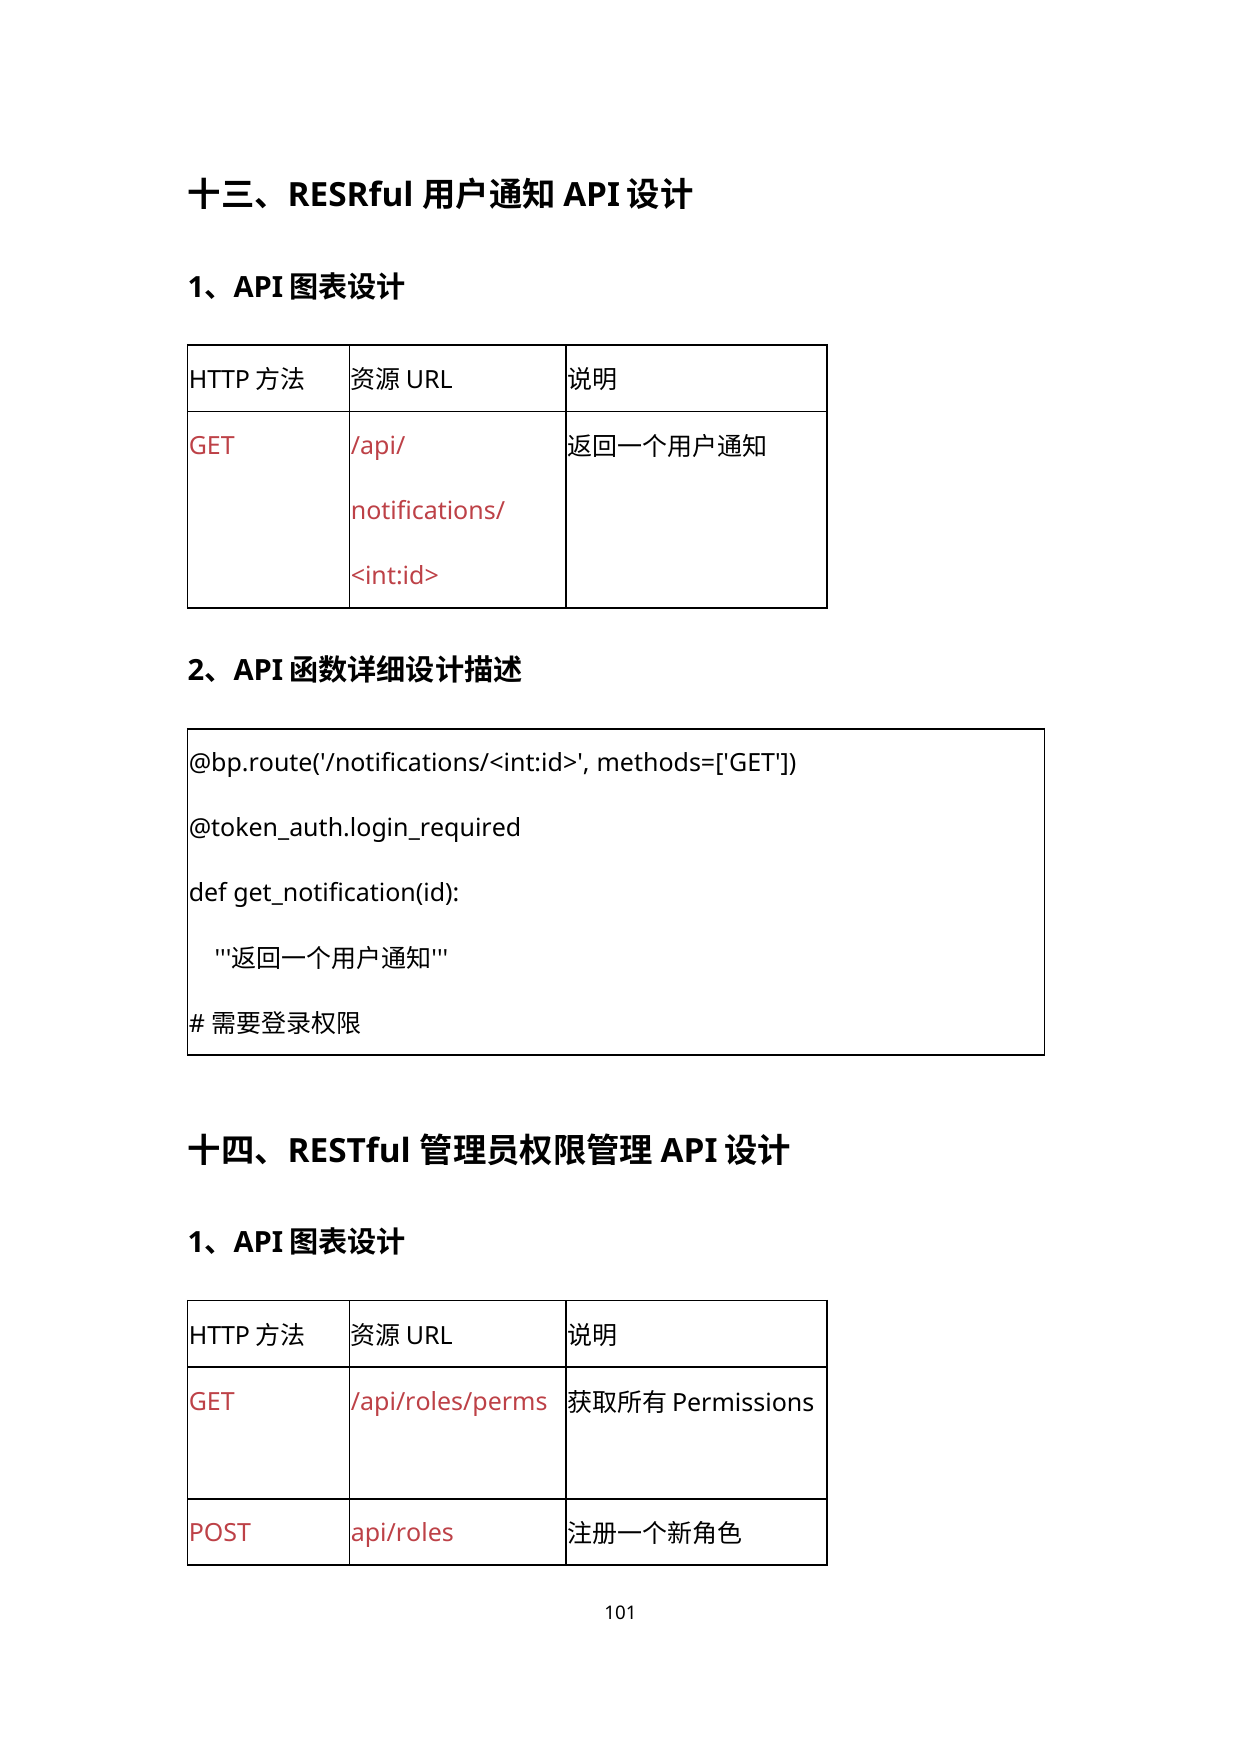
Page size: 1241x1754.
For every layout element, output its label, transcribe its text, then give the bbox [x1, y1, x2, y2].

table_cell GET [188, 412, 349, 607]
table_cell GET [188, 1368, 349, 1498]
table_cell POST [188, 1500, 349, 1564]
text 2、API函数详细设计描述 [187, 636, 1053, 701]
text 十三、RESRful 用户通知 API设计 [187, 160, 1053, 225]
table_header @bp.route('/notifications/<int:id>', methods=['GET']) @token_auth.login_required def get_notification(id): '''返回一个用户通知''' # 需要登录权限 [188, 730, 1044, 1054]
table_cell 注册一个新角色 [567, 1500, 826, 1564]
table_header 说明 [567, 1301, 826, 1366]
table_header 说明 [567, 346, 826, 411]
table_header 资源URL [350, 346, 565, 411]
text 1、API图表设计 [187, 252, 1053, 317]
table_cell 获取所有Permissions [567, 1368, 826, 1498]
text 十四、RESTful 管理员权限管理 API设计 [187, 1116, 1053, 1181]
table_cell 返回一个用户通知 [567, 412, 826, 607]
table_cell api/roles [350, 1500, 565, 1564]
text 1、API图表设计 [187, 1208, 1053, 1273]
table_cell /api/roles/perms [350, 1368, 565, 1498]
table_header HTTP方法 [188, 346, 349, 411]
table_header HTTP方法 [188, 1301, 349, 1366]
table_cell /api/notifications/<int:id> [350, 412, 565, 607]
table_header 资源URL [350, 1301, 565, 1366]
